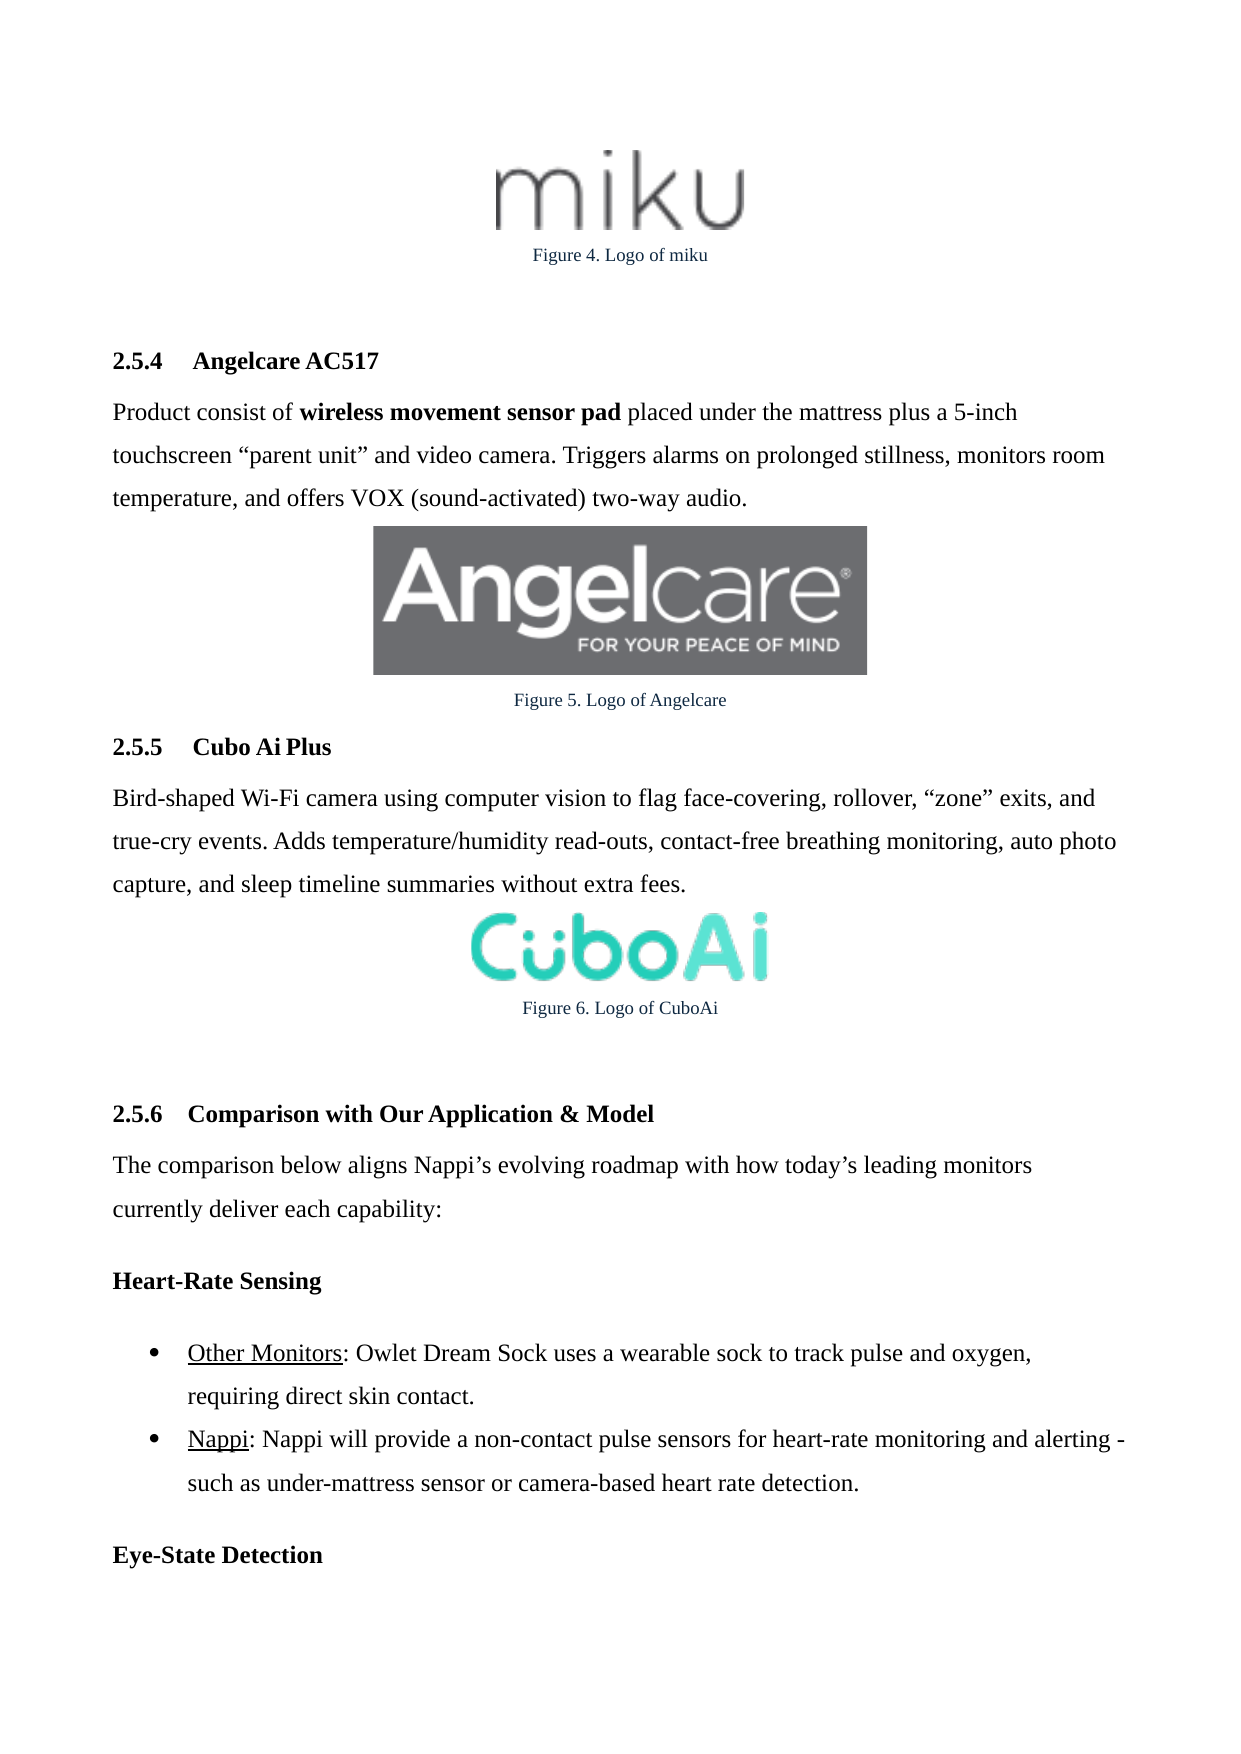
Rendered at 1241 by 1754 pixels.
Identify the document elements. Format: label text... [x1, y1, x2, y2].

picture [496, 150, 745, 230]
text The comparison below aligns Nappi’s evolving roadmap with how today’s leading monitors currently deliver each capability: [112, 1151, 1128, 1222]
subtitle Cubo Ai Plus [112, 732, 1128, 761]
text Figure 6. Logo of CuboAi [112, 997, 1128, 1018]
text Heart-Rate Sensing [112, 1266, 1128, 1295]
subtitle Angelcare AC517 [112, 346, 1128, 374]
picture [471, 912, 769, 983]
list Nappi: Nappi will provide a non-contact pulse sensors for heart-rate monitoring and alerting - such as under-mattress sensor or camera-based heart rate detection. [150, 1424, 1128, 1496]
list Other Monitors: Owlet Dream Sock uses a wearable sock to track pulse and oxygen, requiring direct skin contact. [150, 1338, 1128, 1410]
text Bird-shaped Wi-Fi camera using computer vision to flag face-covering, rollover, “zone” exits, and true-cry events. Adds temperature/humidity read-outs, contact-free breathing monitoring, auto photo capture, and sleep timeline summaries without extra fees. [112, 783, 1128, 898]
subtitle Comparison with Our Application & Model [112, 1099, 1128, 1128]
text Eye-State Detection [112, 1540, 1128, 1569]
picture [373, 526, 868, 675]
text Product consist of wireless movement sensor pad placed under the mattress plus a 5-inch touchscreen “parent unit” and video camera. Triggers alarms on prolonged stillness, monitors room temperature, and offers VOX (sound-activated) two-way audio. [112, 397, 1128, 512]
text Figure 5. Logo of Angelcare [112, 689, 1128, 711]
text Figure 4. Logo of miku [112, 243, 1128, 265]
